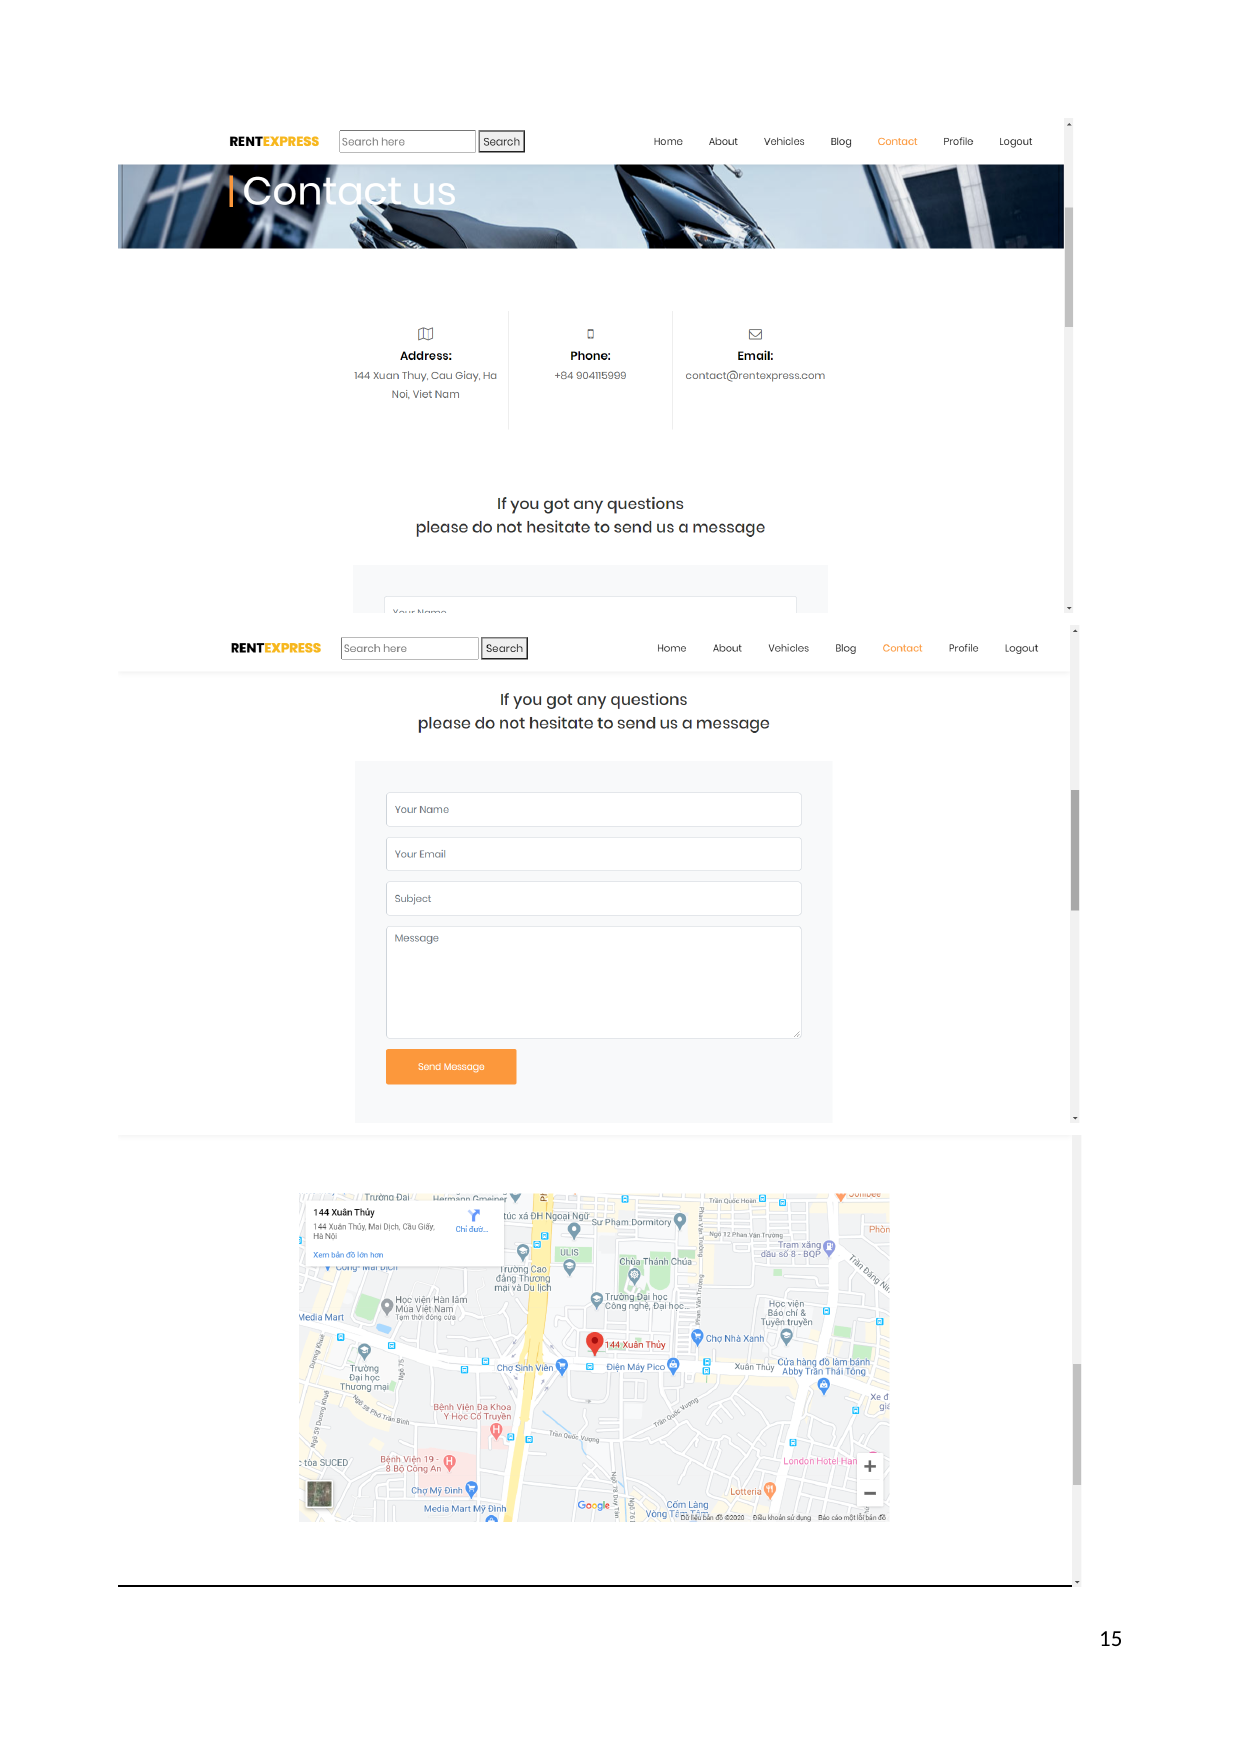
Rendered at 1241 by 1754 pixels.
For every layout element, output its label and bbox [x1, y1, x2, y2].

picture [118, 118, 1074, 613]
picture [118, 625, 1080, 1123]
picture [118, 1135, 1082, 1587]
